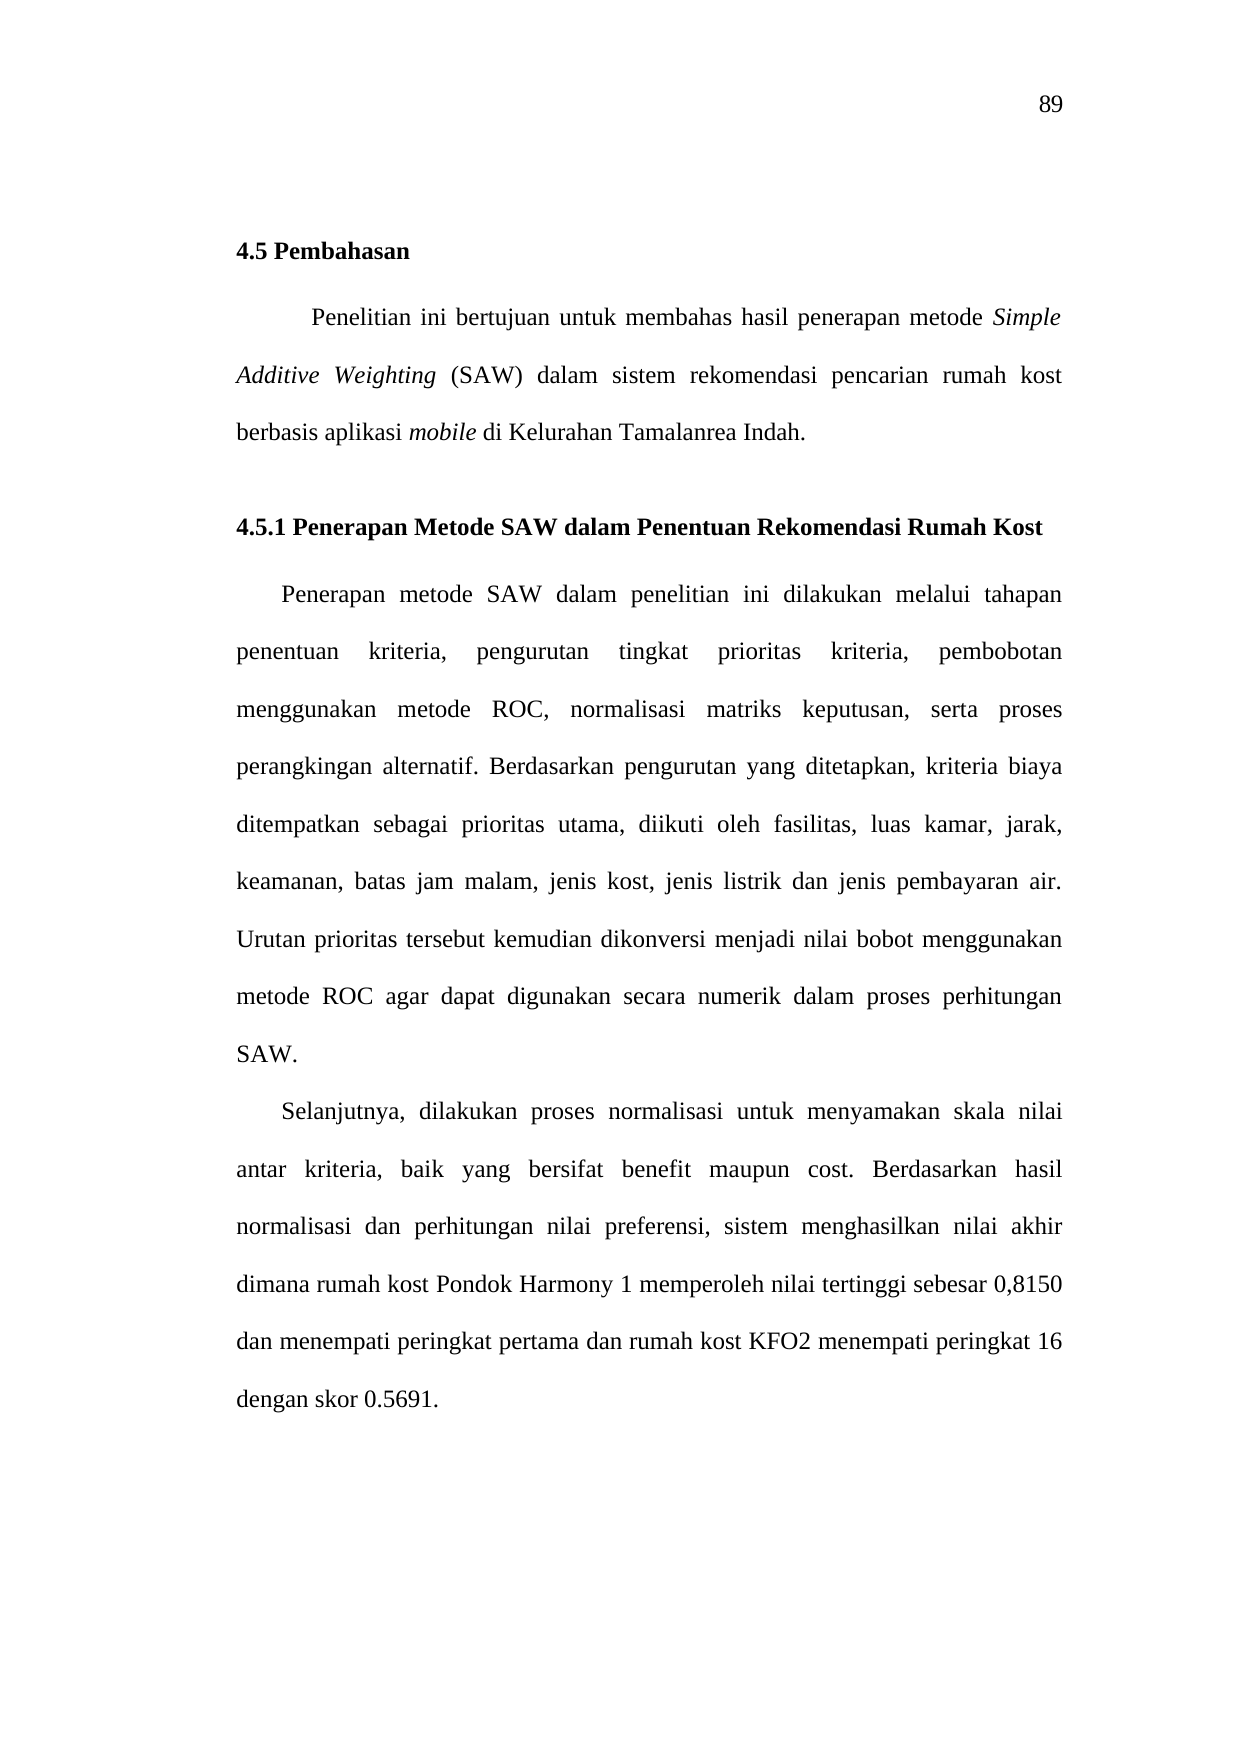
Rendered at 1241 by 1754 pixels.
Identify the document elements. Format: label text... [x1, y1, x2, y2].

subtitle 4.5.1 Penerapan Metode SAW dalam Penentuan Rekomendasi Rumah Kost [236, 512, 1063, 541]
text Selanjutnya, dilakukan proses normalisasi untuk menyamakan skala nilai antar kriteria, baik yang bersifat benefit maupun cost. Berdasarkan hasil normalisasi dan perhitungan nilai preferensi, sistem menghasilkan nilai akhir dimana rumah kost Pondok Harmony 1 memperoleh nilai tertinggi sebesar 0,8150 dan menempati peringkat pertama dan rumah kost KFO2 menempati peringkat 16 dengan skor 0.5691. [236, 1096, 1063, 1412]
text Penerapan metode SAW dalam penelitian ini dilakukan melalui tahapan penentuan kriteria, pengurutan tingkat prioritas kriteria, pembobotan menggunakan metode ROC, normalisasi matriks keputusan, serta proses perangkingan alternatif. Berdasarkan pengurutan yang ditetapkan, kriteria biaya ditempatkan sebagai prioritas utama, diikuti oleh fasilitas, luas kamar, jarak, keamanan, batas jam malam, jenis kost, jenis listrik dan jenis pembayaran air. Urutan prioritas tersebut kemudian dikonversi menjadi nilai bobot menggunakan metode ROC agar dapat digunakan secara numerik dalam proses perhitungan SAW. [236, 579, 1063, 1067]
subtitle 4.5 Pembahasan [236, 236, 1063, 265]
text Penelitian ini bertujuan untuk membahas hasil penerapan metode Simple Additive Weighting (SAW) dalam sistem rekomendasi pencarian rumah kost berbasis aplikasi mobile di Kelurahan Tamalanrea Indah. [236, 302, 1063, 446]
